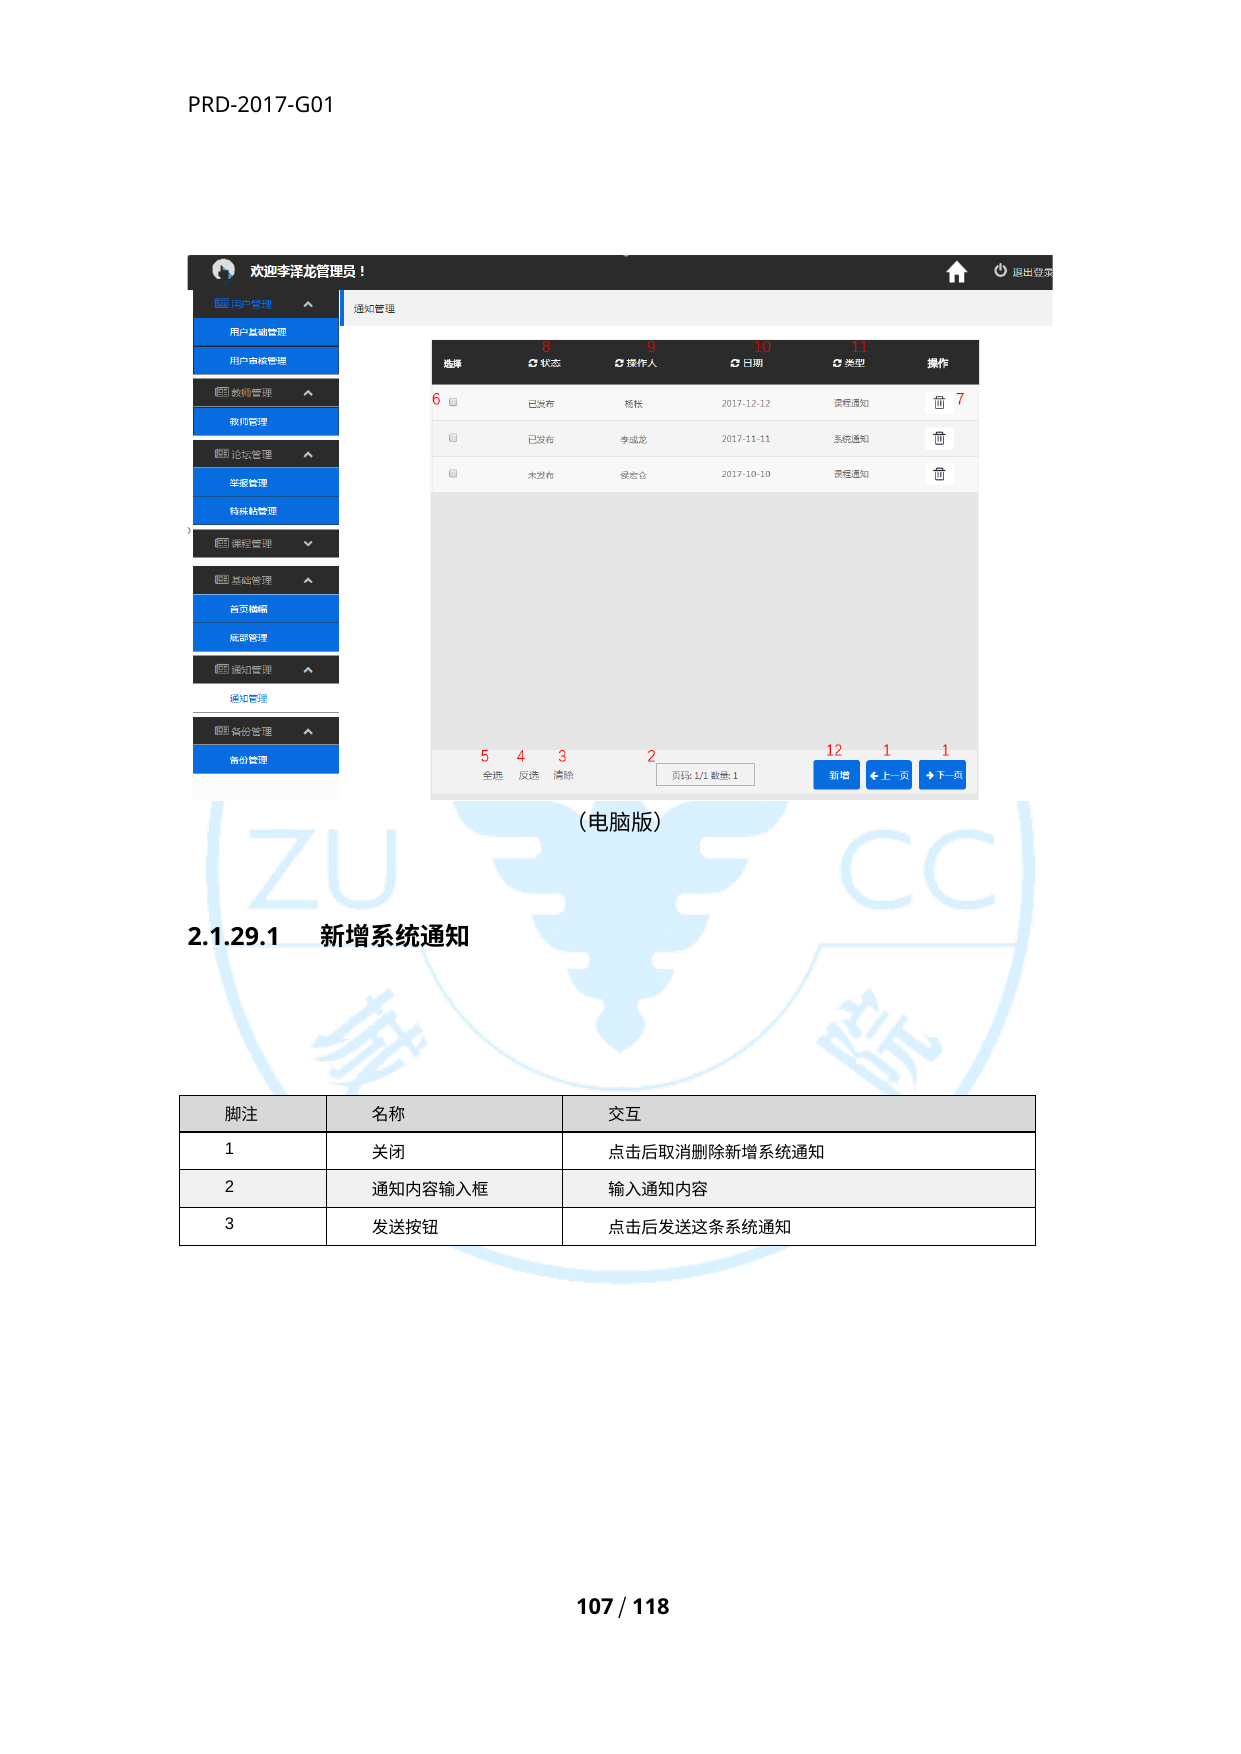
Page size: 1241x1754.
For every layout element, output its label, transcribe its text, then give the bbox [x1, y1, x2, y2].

table_cell 3 [180, 1208, 326, 1244]
text 新增系统通知 [187, 902, 1053, 967]
table_header 脚注 [180, 1096, 326, 1131]
text （电脑版） [187, 804, 1053, 837]
table_cell 1 [180, 1133, 326, 1169]
table_cell 点击后发送这条系统通知 [563, 1208, 1035, 1244]
picture [187, 255, 1053, 801]
table_cell 点击后取消删除新增系统通知 [563, 1133, 1035, 1169]
table_header 名称 [327, 1096, 562, 1131]
table_cell 输入通知内容 [563, 1170, 1035, 1207]
table_cell 通知内容输入框 [327, 1170, 562, 1207]
table_cell 关闭 [327, 1133, 562, 1169]
table_header 交互 [563, 1096, 1035, 1131]
table_cell 发送按钮 [327, 1208, 562, 1244]
table_cell 2 [180, 1170, 326, 1207]
